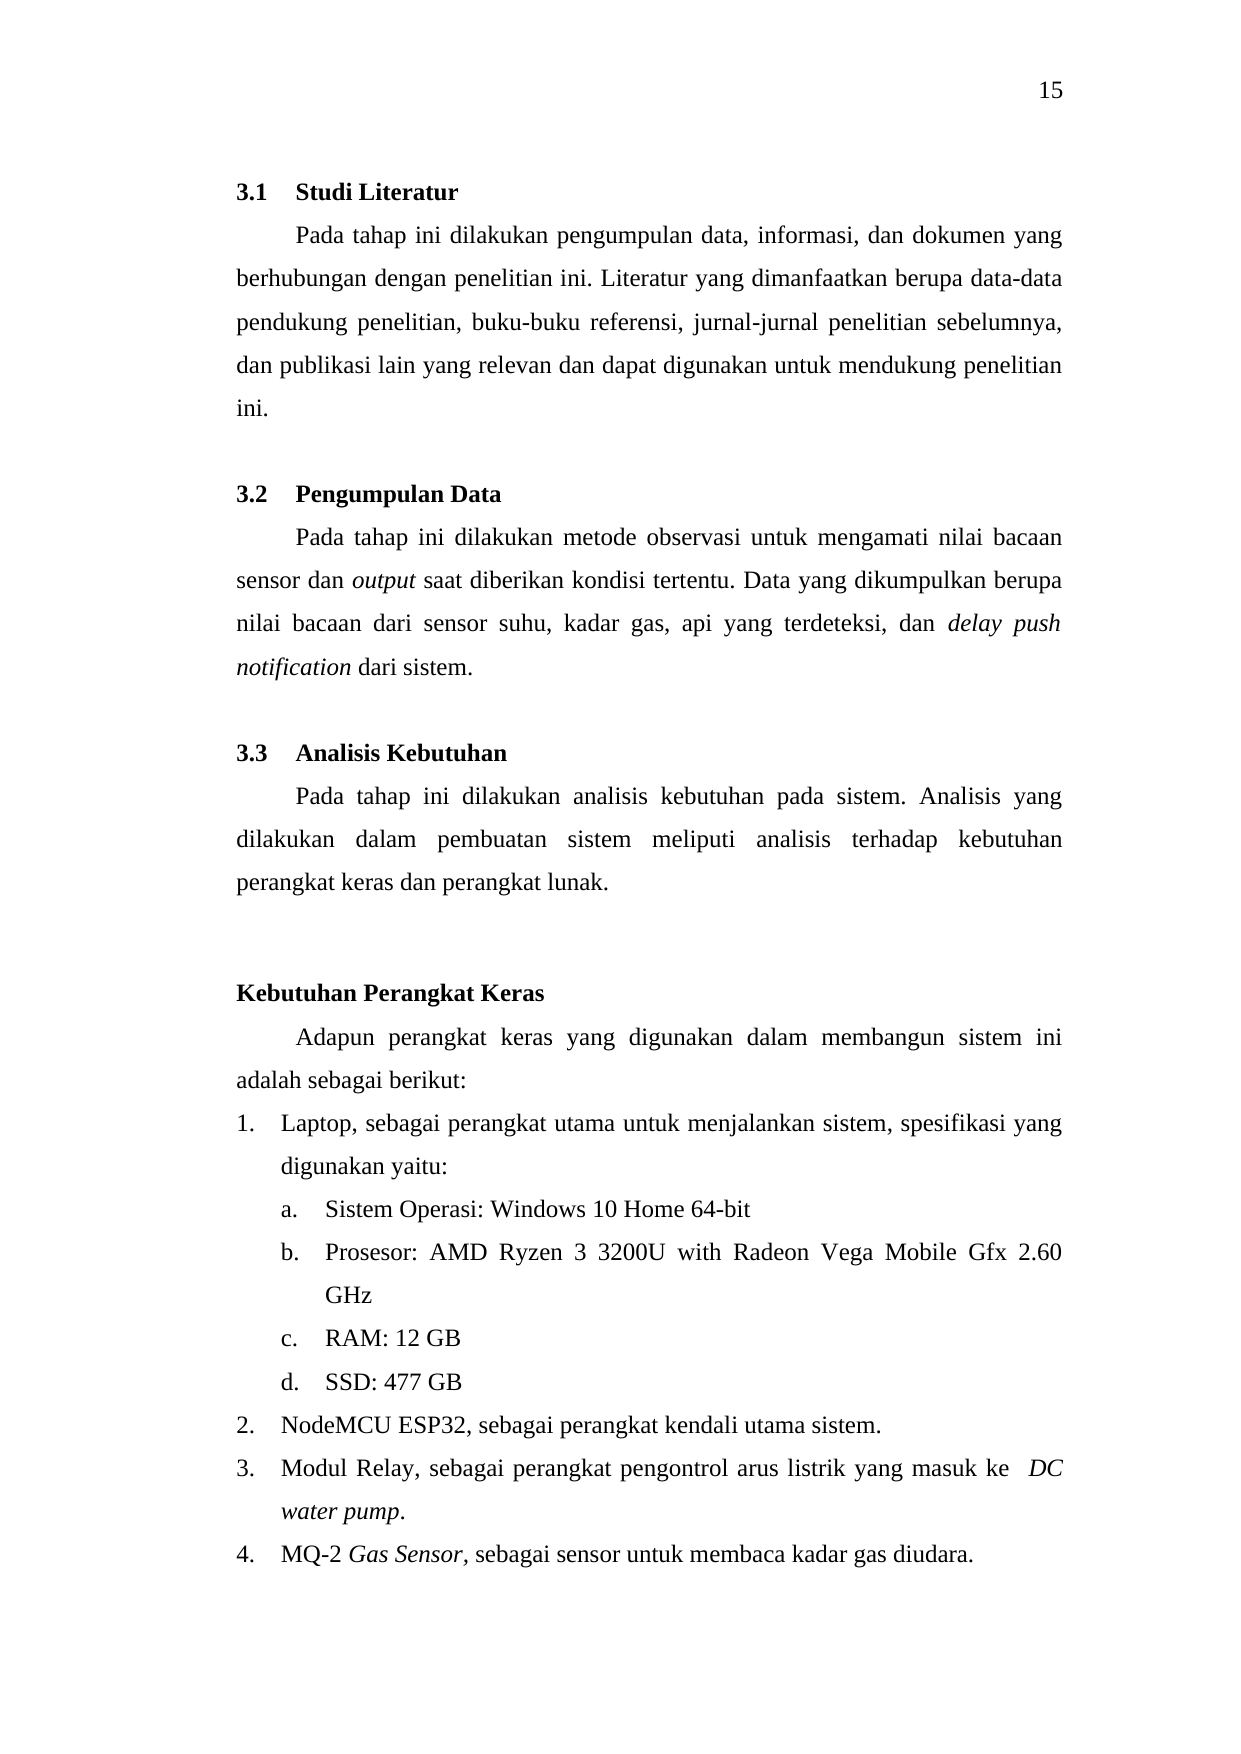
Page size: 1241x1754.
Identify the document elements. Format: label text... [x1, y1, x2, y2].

list Prosesor: AMD Ryzen 3 3200U with Radeon Vega Mobile Gfx 2.60 GHz [281, 1237, 1063, 1309]
list Laptop, sebagai perangkat utama untuk menjalankan sistem, spesifikasi yang digunakan yaitu: [236, 1108, 1063, 1180]
text Pada tahap ini dilakukan analisis kebutuhan pada sistem. Analisis yang dilakukan dalam pembuatan sistem meliputi analisis terhadap kebutuhan perangkat keras dan perangkat lunak. [236, 781, 1063, 896]
text Adapun perangkat keras yang digunakan dalam membangun sistem ini adalah sebagai berikut: [236, 1022, 1063, 1093]
list RAM: 12 GB [281, 1323, 1063, 1352]
subtitle Kebutuhan Perangkat Keras [236, 978, 1063, 1007]
text Pada tahap ini dilakukan metode observasi untuk mengamati nilai bacaan sensor dan output saat diberikan kondisi tertentu. Data yang dikumpulkan berupa nilai bacaan dari sensor suhu, kadar gas, api yang terdeteksi, dan delay push notification dari sistem. [236, 522, 1063, 680]
list NodeMCU ESP32, sebagai perangkat kendali utama sistem. [236, 1410, 1063, 1438]
list Sistem Operasi: Windows 10 Home 64-bit [281, 1194, 1063, 1223]
list SSD: 477 GB [281, 1367, 1063, 1395]
text Analisis Kebutuhan [236, 738, 1063, 767]
text Pada tahap ini dilakukan pengumpulan data, informasi, dan dokumen yang berhubungan dengan penelitian ini. Literatur yang dimanfaatkan berupa data-data pendukung penelitian, buku-buku referensi, jurnal-jurnal penelitian sebelumnya, dan publikasi lain yang relevan dan dapat digunakan untuk mendukung penelitian ini. [236, 220, 1063, 422]
text Pengumpulan Data [236, 479, 1063, 508]
text Studi Literatur [236, 177, 1063, 206]
list Modul Relay, sebagai perangkat pengontrol arus listrik yang masuk ke DC water pump. [236, 1453, 1063, 1525]
list MQ-2 Gas Sensor, sebagai sensor untuk membaca kadar gas diudara. [236, 1539, 1063, 1568]
